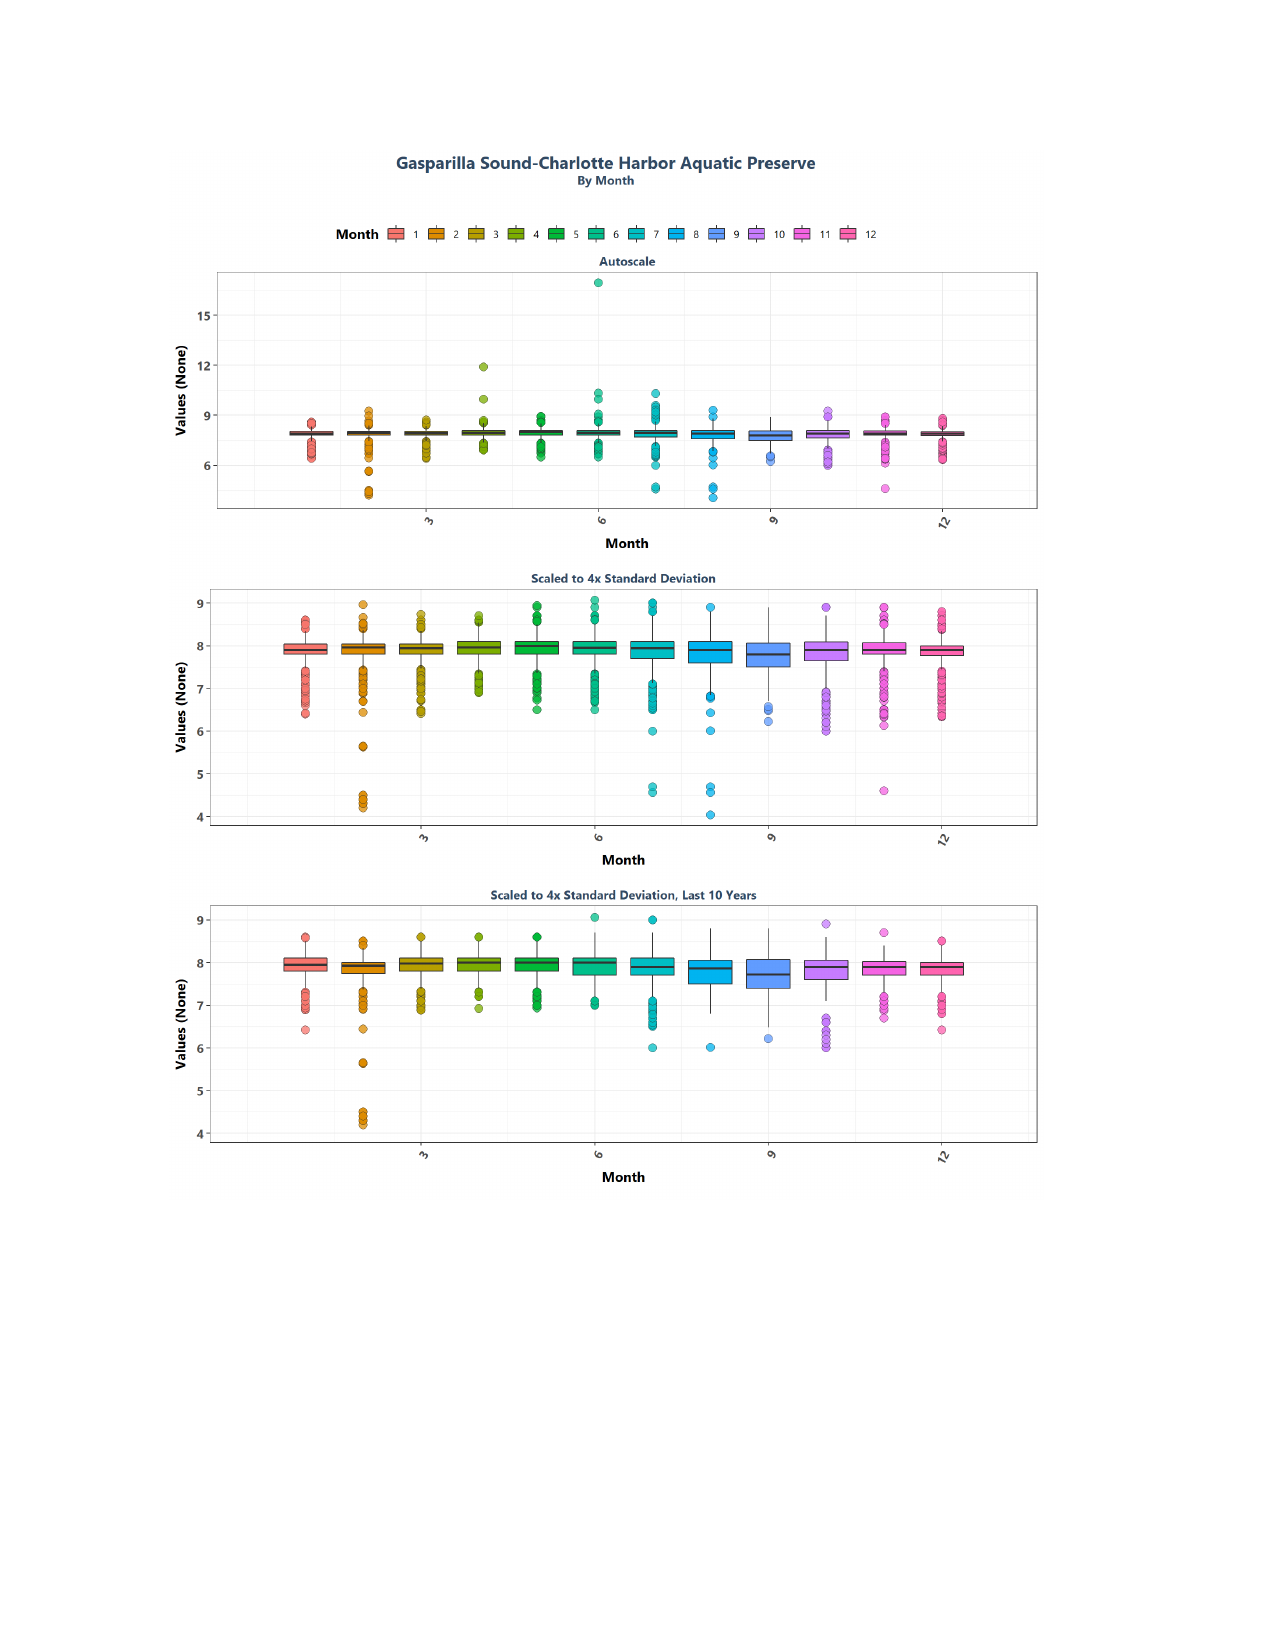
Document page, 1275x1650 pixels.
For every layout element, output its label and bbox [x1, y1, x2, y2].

picture [168, 150, 1044, 1200]
